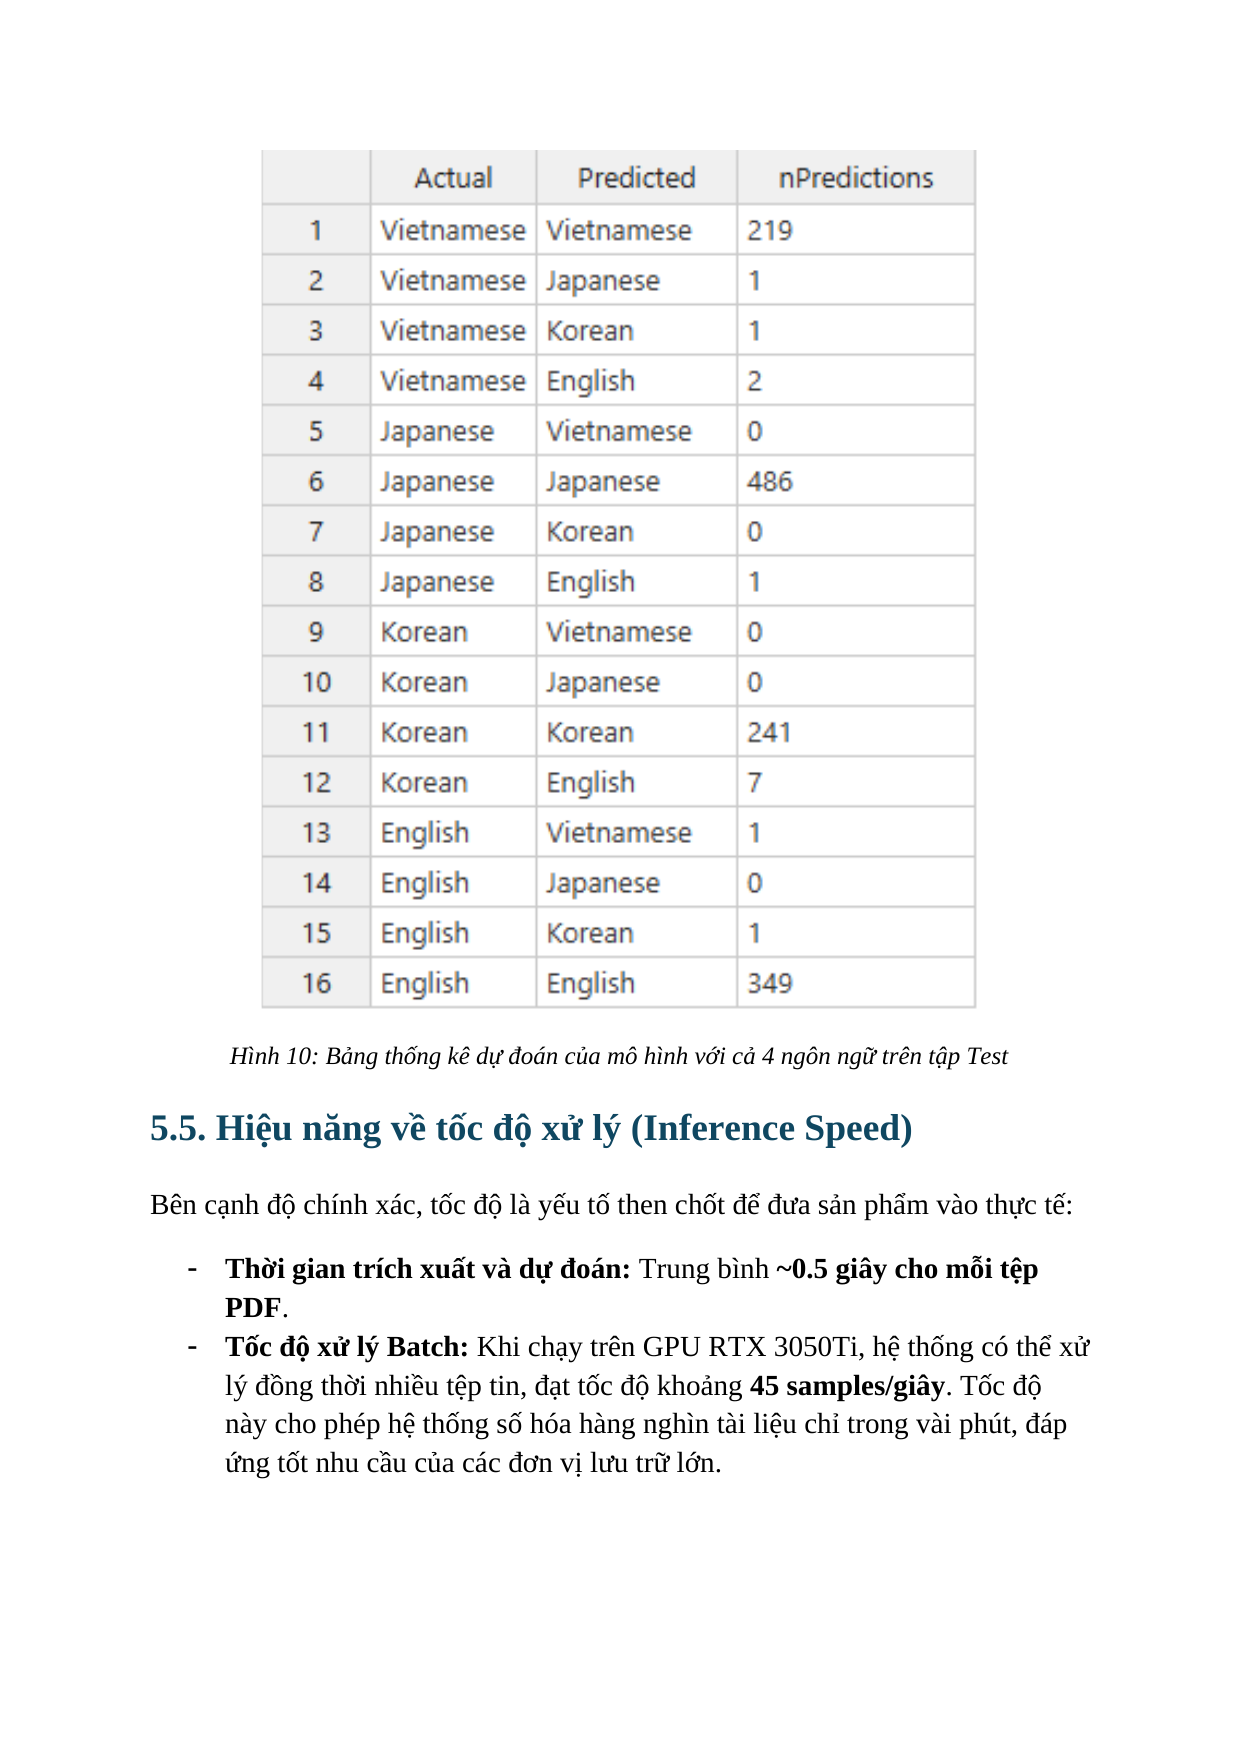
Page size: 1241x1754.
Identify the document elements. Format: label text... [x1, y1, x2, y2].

list Thời gian trích xuất và dự đoán: Trung bình ~0.5 giây cho mỗi tệp PDF. [187, 1251, 1090, 1323]
text Bên cạnh độ chính xác, tốc độ là yếu tố then chốt để đưa sản phẩm vào thực tế: [150, 1187, 1090, 1221]
list Tốc độ xử lý Batch: Khi chạy trên GPU RTX 3050Ti, hệ thống có thể xử lý đồng thời nhiều tệp tin, đạt tốc độ khoảng 45 samples/giây. Tốc độ này cho phép hệ thống số hóa hàng nghìn tài liệu chỉ trong vài phút, đáp ứng tốt nhu cầu của các đơn vị lưu trữ lớn. [187, 1329, 1090, 1479]
subtitle 5.5. Hiệu năng về tốc độ xử lý (Inference Speed) [150, 1106, 1090, 1149]
text Hình 10: Bảng thống kê dự đoán của mô hình với cả 4 ngôn ngữ trên tập Test [150, 1041, 1090, 1070]
picture [261, 150, 979, 1011]
